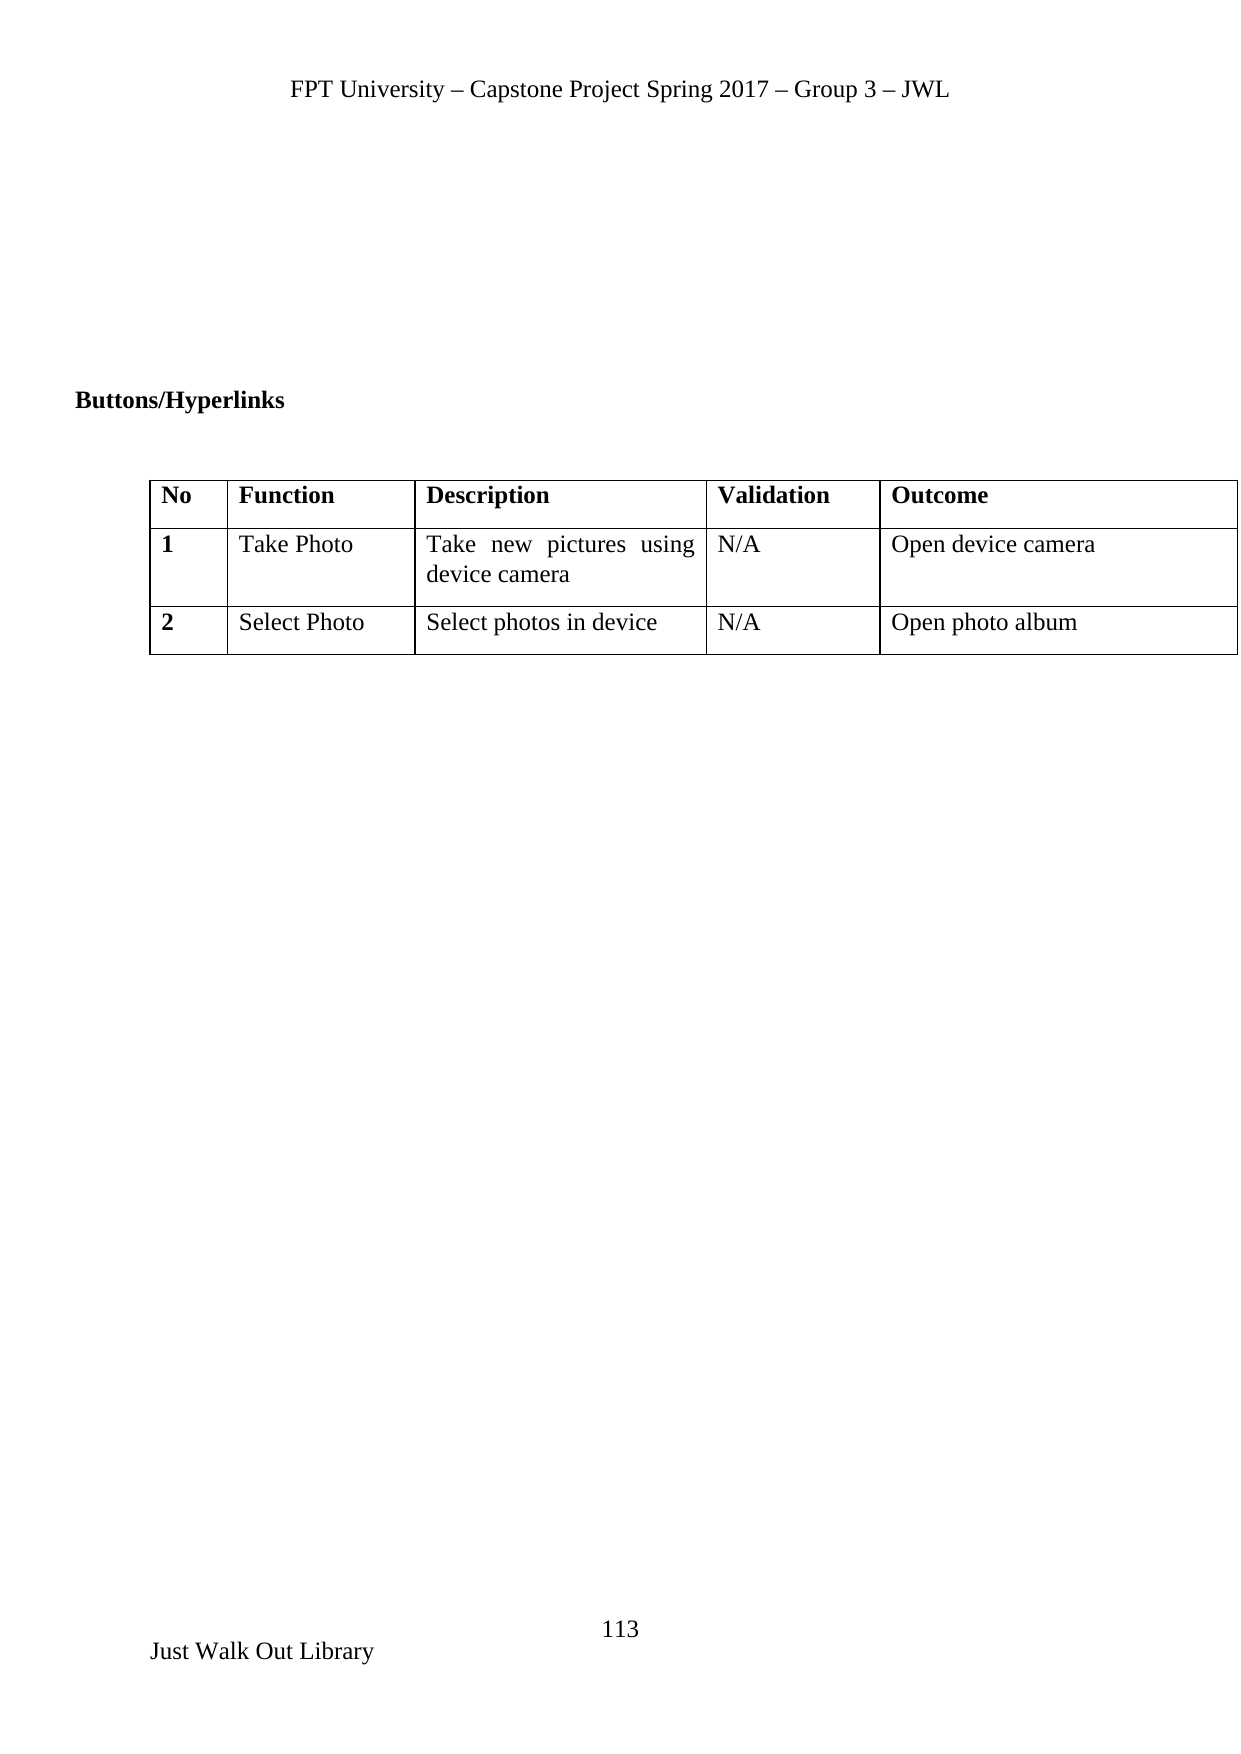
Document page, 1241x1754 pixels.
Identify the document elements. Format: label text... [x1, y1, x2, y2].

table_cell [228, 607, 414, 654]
text Buttons/Hyperlinks [75, 385, 1090, 414]
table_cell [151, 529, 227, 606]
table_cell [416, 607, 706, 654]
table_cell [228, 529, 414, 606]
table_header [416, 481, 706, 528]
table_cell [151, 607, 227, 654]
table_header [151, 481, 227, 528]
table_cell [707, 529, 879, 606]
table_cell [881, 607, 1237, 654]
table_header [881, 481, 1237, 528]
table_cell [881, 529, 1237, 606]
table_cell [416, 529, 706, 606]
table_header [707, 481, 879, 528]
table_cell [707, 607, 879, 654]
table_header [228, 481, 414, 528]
